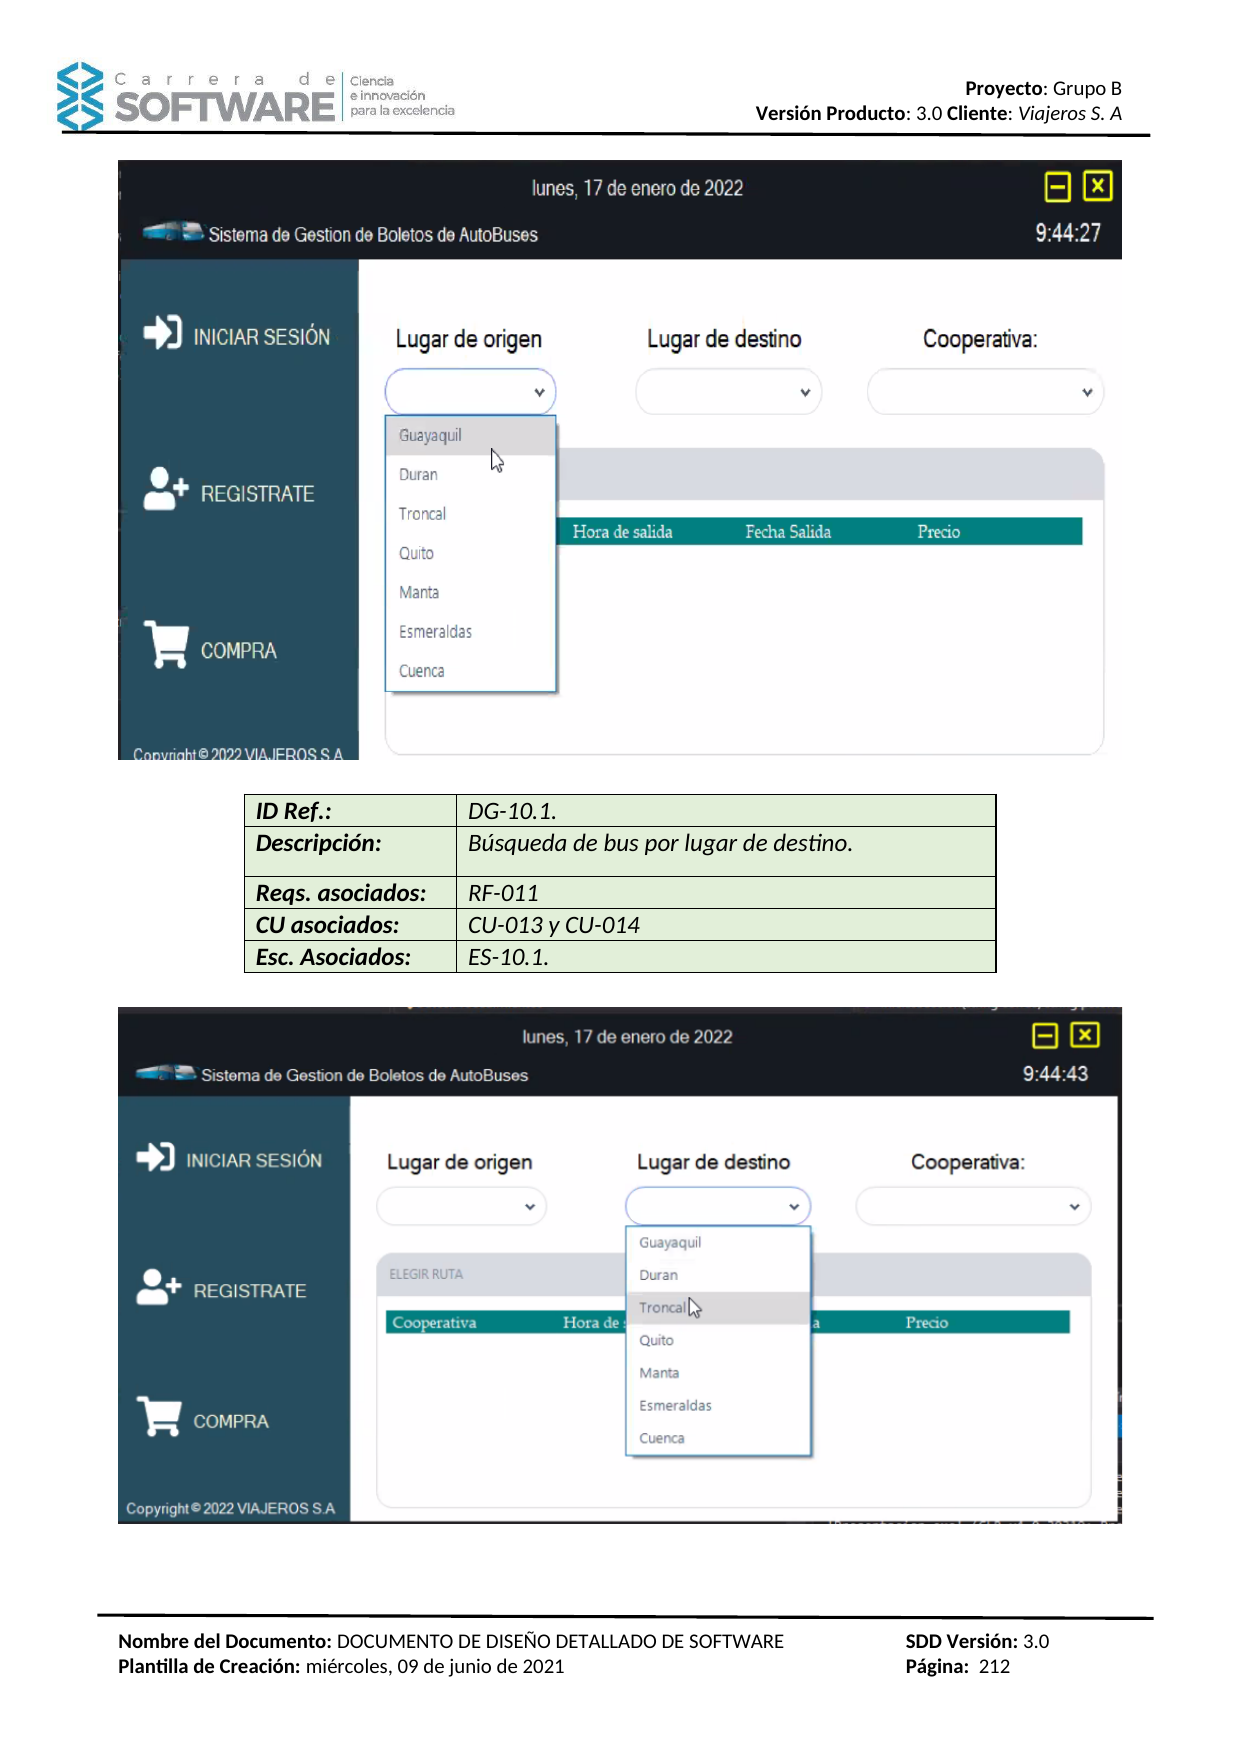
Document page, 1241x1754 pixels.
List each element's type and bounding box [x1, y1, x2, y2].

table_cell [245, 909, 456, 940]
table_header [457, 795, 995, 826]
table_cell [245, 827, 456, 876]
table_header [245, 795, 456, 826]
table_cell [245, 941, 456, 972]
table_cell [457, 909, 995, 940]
picture [118, 160, 1122, 760]
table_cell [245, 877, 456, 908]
picture [46, 46, 461, 154]
picture [118, 1007, 1123, 1524]
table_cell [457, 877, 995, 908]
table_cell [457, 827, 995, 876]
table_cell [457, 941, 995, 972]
